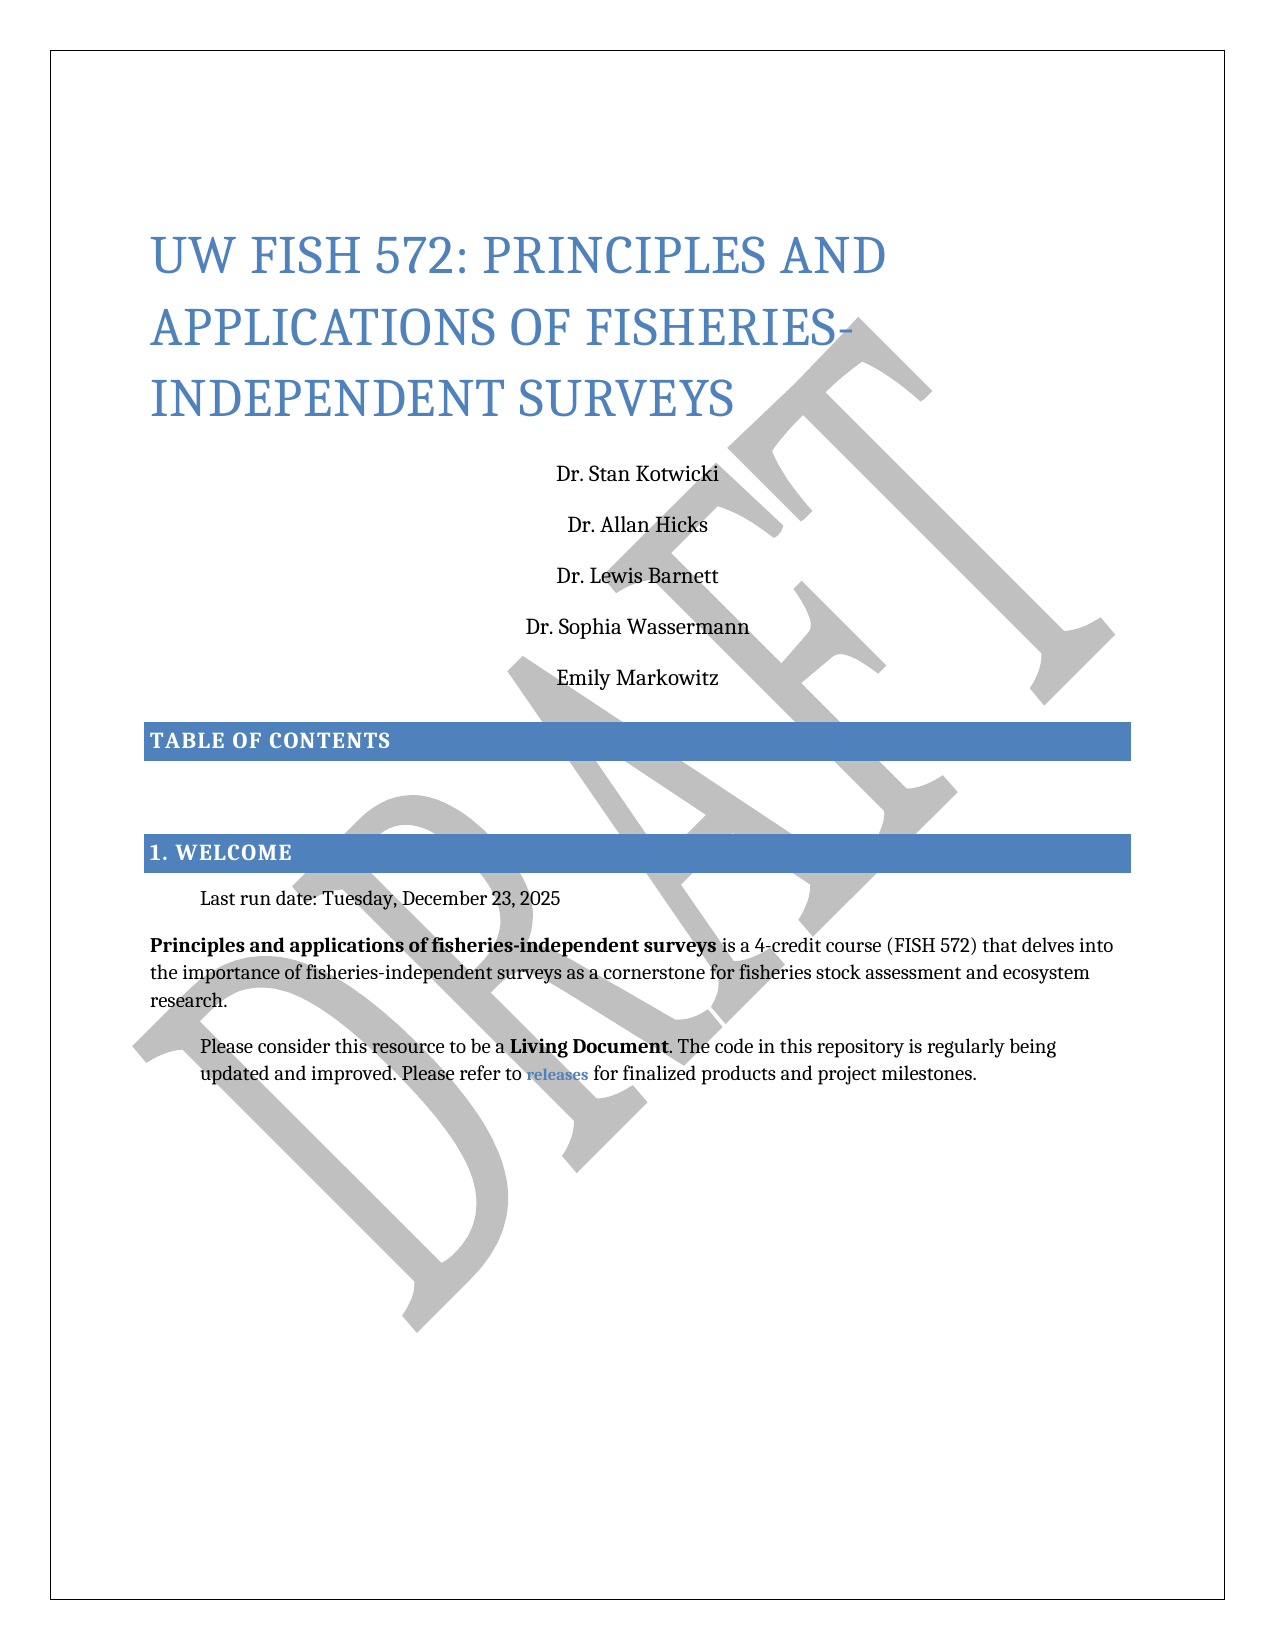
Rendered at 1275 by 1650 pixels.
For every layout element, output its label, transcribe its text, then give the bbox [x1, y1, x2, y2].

text Dr. Sophia Wassermann [150, 614, 1125, 640]
text Dr. Stan Kotwicki [150, 461, 1125, 487]
text Please consider this resource to be a Living Document. The code in this repository is regularly being updated and improved. Please refer to releases for finalized products and project milestones. [200, 1034, 1075, 1086]
title UW FISH 572: Principles and applications of fisheries-independent surveys [150, 225, 1125, 430]
text Dr. Allan Hicks [150, 512, 1125, 538]
text Principles and applications of fisheries-independent surveys is a 4-credit course (FISH 572) that delves into the importance of fisheries-independent surveys as a cornerstone for fisheries stock assessment and ecosystem research. [150, 933, 1125, 1012]
subtitle 1. Welcome [150, 840, 1125, 866]
text Emily Markowitz [150, 665, 1125, 691]
text Dr. Lewis Barnett [150, 563, 1125, 589]
text Last run date: Tuesday, December 23, 2025 [200, 887, 1075, 911]
